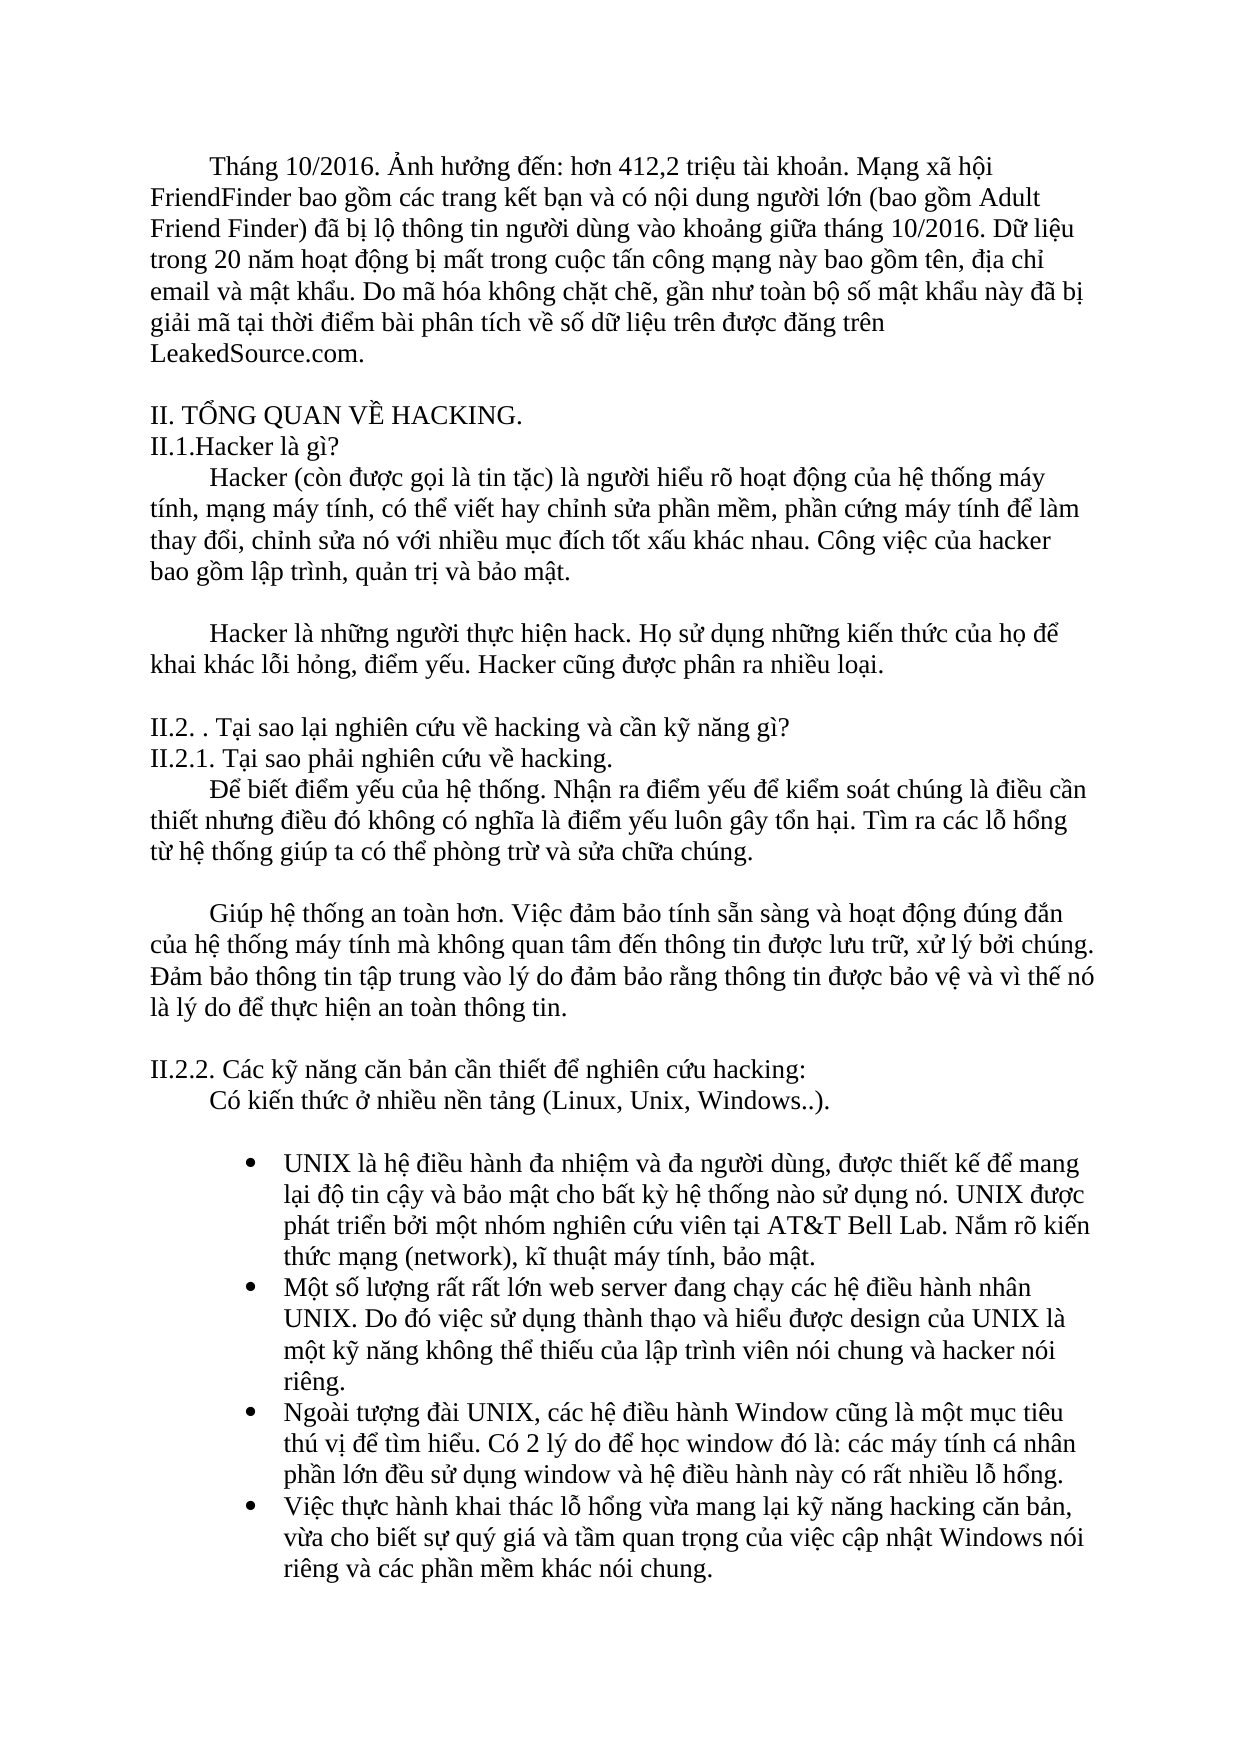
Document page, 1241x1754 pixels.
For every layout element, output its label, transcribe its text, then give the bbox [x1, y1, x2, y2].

list Ngoài tượng đài UNIX, các hệ điều hành Window cũng là một mục tiêu thú vị để tìm hiểu. Có 2 lý do để học window đó là: các máy tính cá nhân phần lớn đều sử dụng window và hệ điều hành này có rất nhiều lỗ hổng. [246, 1396, 1096, 1489]
text Có kiến thức ở nhiều nền tảng (Linux, Unix, Windows..). [150, 1084, 1096, 1116]
list UNIX là hệ điều hành đa nhiệm và đa người dùng, được thiết kế để mang lại độ tin cậy và bảo mật cho bất kỳ hệ thống nào sử dụng nó. UNIX được phát triển bởi một nhóm nghiên cứu viên tại AT&T Bell Lab. Nắm rõ kiến thức mạng (network), kĩ thuật máy tính, bảo mật. [246, 1147, 1096, 1271]
text II.2. . Tại sao lại nghiên cứu về hacking và cần kỹ năng gì? [150, 711, 1096, 742]
text II. TỔNG QUAN VỀ HACKING. [150, 399, 1096, 430]
list Việc thực hành khai thác lỗ hổng vừa mang lại kỹ năng hacking căn bản, vừa cho biết sự quý giá và tầm quan trọng của việc cập nhật Windows nói riêng và các phần mềm khác nói chung. [246, 1489, 1096, 1583]
text II.1.Hacker là gì? [150, 430, 1096, 461]
text Hacker (còn được gọi là tin tặc) là người hiểu rõ hoạt động của hệ thống máy tính, mạng máy tính, có thể viết hay chỉnh sửa phần mềm, phần cứng máy tính để làm thay đổi, chỉnh sửa nó với nhiều mục đích tốt xấu khác nhau. Công việc của hacker bao gồm lập trình, quản trị và bảo mật. [150, 461, 1096, 586]
text II.2.2. Các kỹ năng căn bản cần thiết để nghiên cứu hacking: [150, 1053, 1096, 1084]
text Hacker là những người thực hiện hack. Họ sử dụng những kiến thức của họ để khai khác lỗi hỏng, điểm yếu. Hacker cũng được phân ra nhiều loại. [150, 617, 1096, 679]
text Tháng 10/2016. Ảnh hưởng đến: hơn 412,2 triệu tài khoản. Mạng xã hội FriendFinder bao gồm các trang kết bạn và có nội dung người lớn (bao gồm Adult Friend Finder) đã bị lộ thông tin người dùng vào khoảng giữa tháng 10/2016. Dữ liệu trong 20 năm hoạt động bị mất trong cuộc tấn công mạng này bao gồm tên, địa chỉ email và mật khẩu. Do mã hóa không chặt chẽ, gần như toàn bộ số mật khẩu này đã bị giải mã tại thời điểm bài phân tích về số dữ liệu trên được đăng trên LeakedSource.com. [150, 150, 1096, 368]
text Để biết điểm yếu của hệ thống. Nhận ra điểm yếu để kiểm soát chúng là điều cần thiết nhưng điều đó không có nghĩa là điểm yếu luôn gây tổn hại. Tìm ra các lỗ hổng từ hệ thống giúp ta có thể phòng trừ và sửa chữa chúng. [150, 773, 1096, 866]
text Giúp hệ thống an toàn hơn. Việc đảm bảo tính sẵn sàng và hoạt động đúng đắn của hệ thống máy tính mà không quan tâm đến thông tin được lưu trữ, xử lý bởi chúng. Đảm bảo thông tin tập trung vào lý do đảm bảo rằng thông tin được bảo vệ và vì thế nó là lý do để thực hiện an toàn thông tin. [150, 897, 1096, 1022]
list Một số lượng rất rất lớn web server đang chạy các hệ điều hành nhân UNIX. Do đó việc sử dụng thành thạo và hiểu được design của UNIX là một kỹ năng không thể thiếu của lập trình viên nói chung và hacker nói riêng. [246, 1271, 1096, 1396]
text II.2.1. Tại sao phải nghiên cứu về hacking. [150, 742, 1096, 773]
